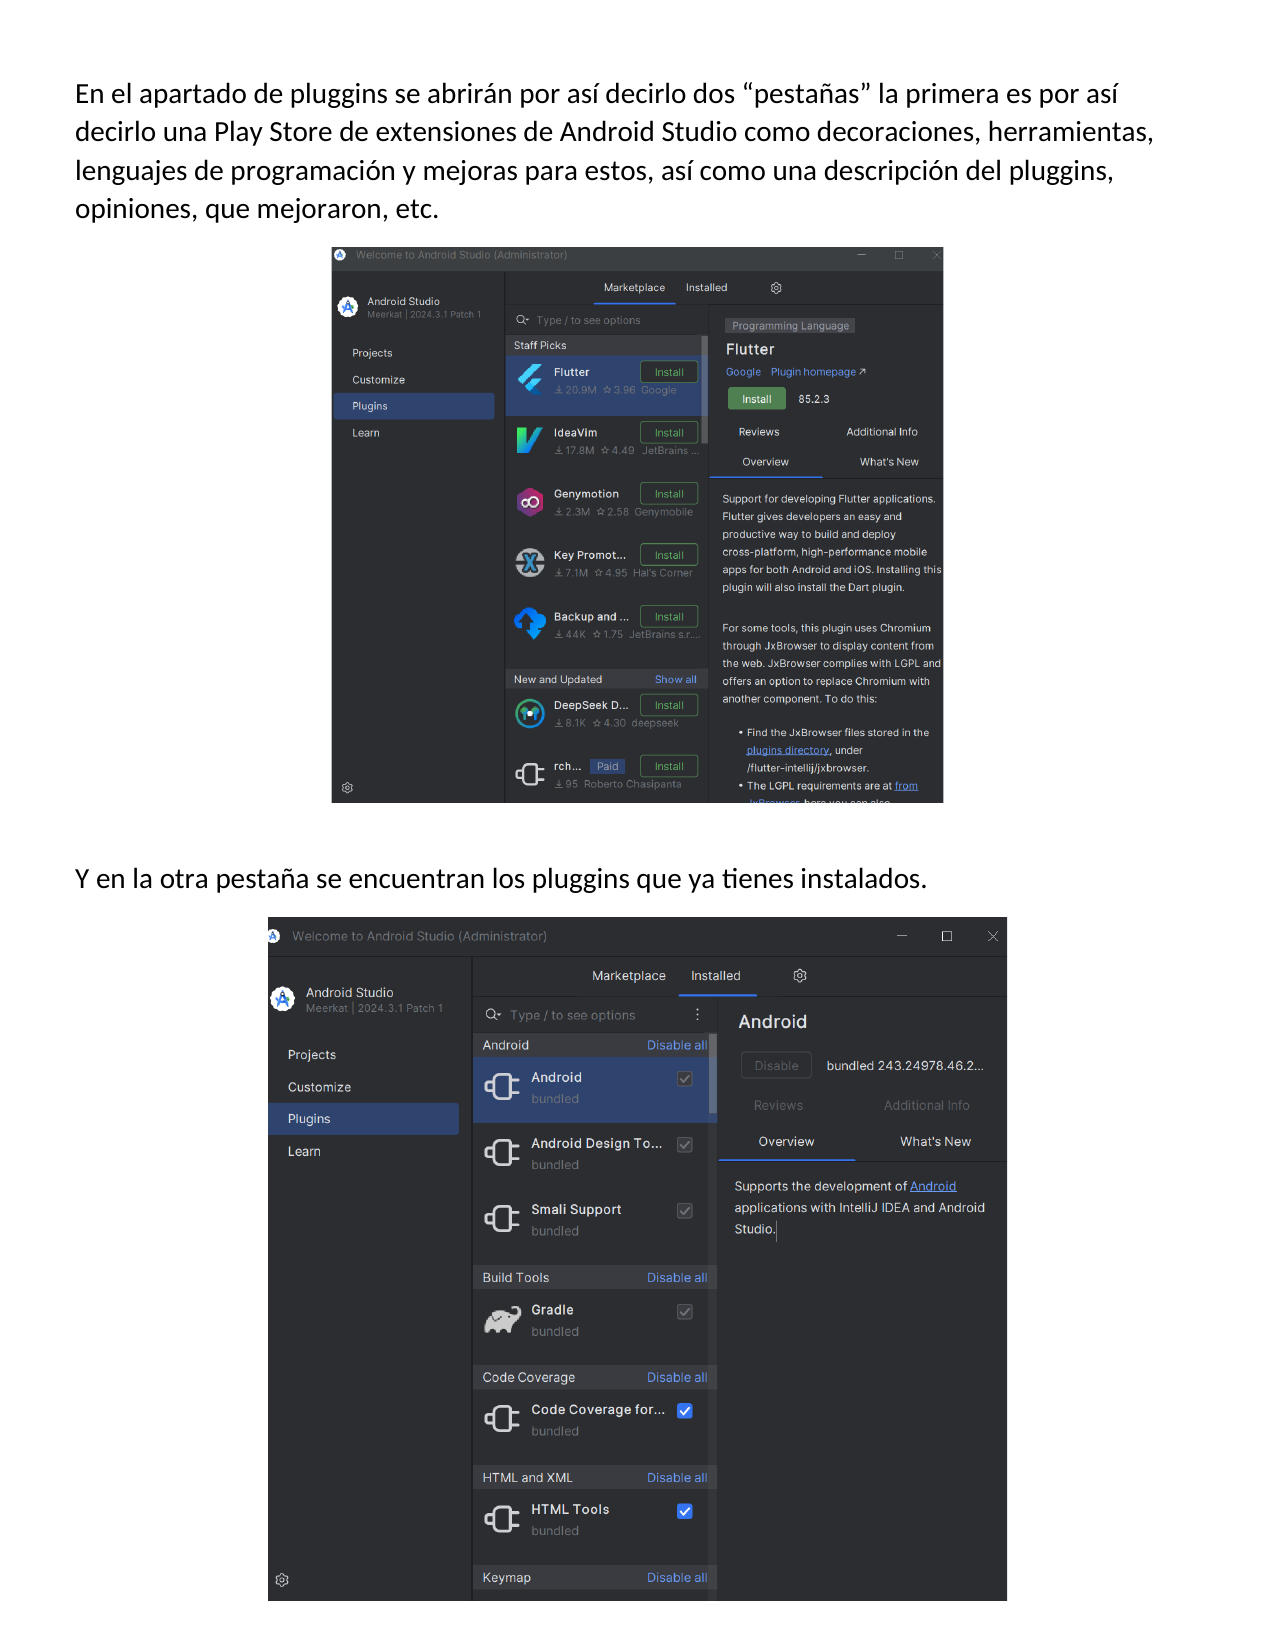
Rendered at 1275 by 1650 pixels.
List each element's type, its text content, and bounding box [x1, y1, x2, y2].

picture [331, 247, 944, 803]
text En el apartado de pluggins se abrirán por así decirlo dos “pestañas” la primera es por así decirlo una Play Store de extensiones de Android Studio como decoraciones, herramientas, lenguajes de programación y mejoras para estos, así como una descripción del pluggins, opiniones, que mejoraron, etc. [75, 75, 1200, 226]
text Y en la otra pestaña se encuentran los pluggins que ya tienes instalados. [75, 860, 1200, 896]
picture [268, 917, 1008, 1601]
